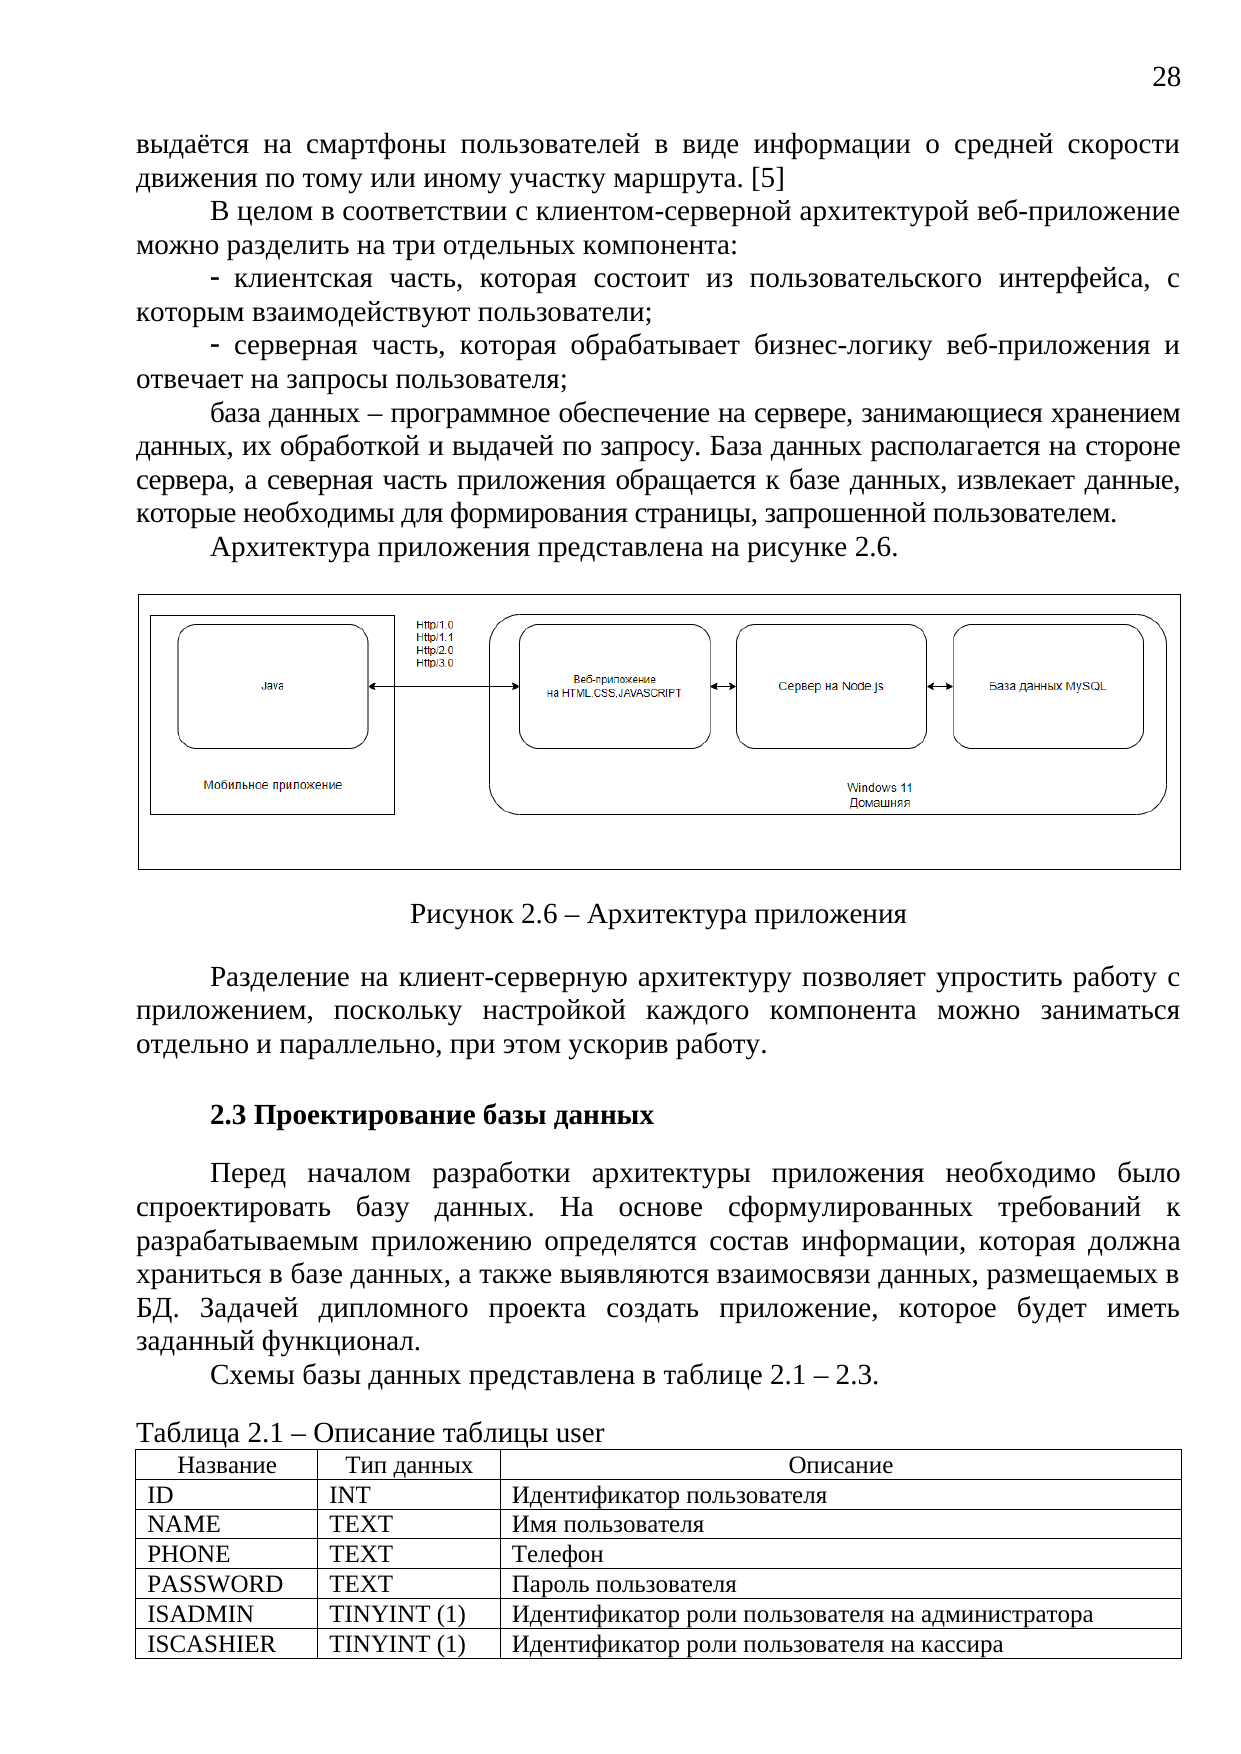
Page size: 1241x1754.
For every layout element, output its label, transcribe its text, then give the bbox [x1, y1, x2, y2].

text Рисунок 2.6 – Архитектура приложения [136, 896, 1181, 930]
table_cell TEXT [318, 1510, 500, 1538]
table_cell ID [136, 1480, 317, 1508]
table_cell Идентификатор пользователя [501, 1480, 1181, 1508]
text клиентская часть, которая состоит из пользовательского интерфейса, с которым взаимодействуют пользователи; [136, 260, 1181, 327]
table_cell Идентификатор роли пользователя на администратора [501, 1599, 1181, 1628]
table_cell TINYINT (1) [318, 1629, 500, 1657]
table_cell TEXT [318, 1539, 500, 1568]
text Перед началом разработки архитектуры приложения необходимо было спроектировать базу данных. На основе сформулированных требований к разрабатываемым приложению определятся состав информации, которая должна храниться в базе данных, а также выявляются взаимосвязи данных, размещаемых в БД. Задачей дипломного проекта создать приложение, которое будет иметь заданный функционал. [136, 1156, 1181, 1357]
text Таблица 2.1 – Описание таблицы user [136, 1415, 1181, 1449]
table_cell NAME [136, 1510, 317, 1538]
picture [135, 591, 1182, 872]
text Архитектура приложения представлена на рисунке 2.6. [136, 529, 1181, 562]
text Разделение на клиент-серверную архитектуру позволяет упростить работу с приложением, поскольку настройкой каждого компонента можно заниматься отдельно и параллельно, при этом ускорив работу. [136, 959, 1181, 1059]
text Схемы базы данных представлена в таблице 2.1 – 2.3. [136, 1357, 1181, 1390]
text В целом в соответствии с клиентом-серверной архитектурой веб-приложение можно разделить на три отдельных компонента: [136, 193, 1181, 260]
table_cell Телефон [501, 1539, 1181, 1568]
table_cell ISCASHIER [136, 1629, 317, 1657]
table_cell Пароль пользователя [501, 1569, 1181, 1598]
text серверная часть, которая обрабатывает бизнес-логику веб-приложения и отвечает на запросы пользователя; [136, 327, 1181, 395]
table_cell INT [318, 1480, 500, 1508]
table_header Тип данных [318, 1450, 500, 1479]
table_header Описание [501, 1450, 1181, 1479]
table_cell PASSWORD [136, 1569, 317, 1598]
table_cell PHONE [136, 1539, 317, 1568]
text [136, 126, 1181, 193]
table_cell ISADMIN [136, 1599, 317, 1628]
table_cell TINYINT (1) [318, 1599, 500, 1628]
table_cell Идентификатор роли пользователя на кассира [501, 1629, 1181, 1657]
table_cell TEXT [318, 1569, 500, 1598]
text 2.3 Проектирование базы данных [136, 1097, 1152, 1131]
table_header Название [136, 1450, 317, 1479]
table_cell Имя пользователя [501, 1510, 1181, 1538]
text база данных – программное обеспечение на сервере, занимающиеся хранением данных, их обработкой и выдачей по запросу. База данных располагается на стороне сервера, а северная часть приложения обращается к базе данных, извлекает данные, которые необходимы для формирования страницы, запрошенной пользователем. [136, 395, 1181, 529]
